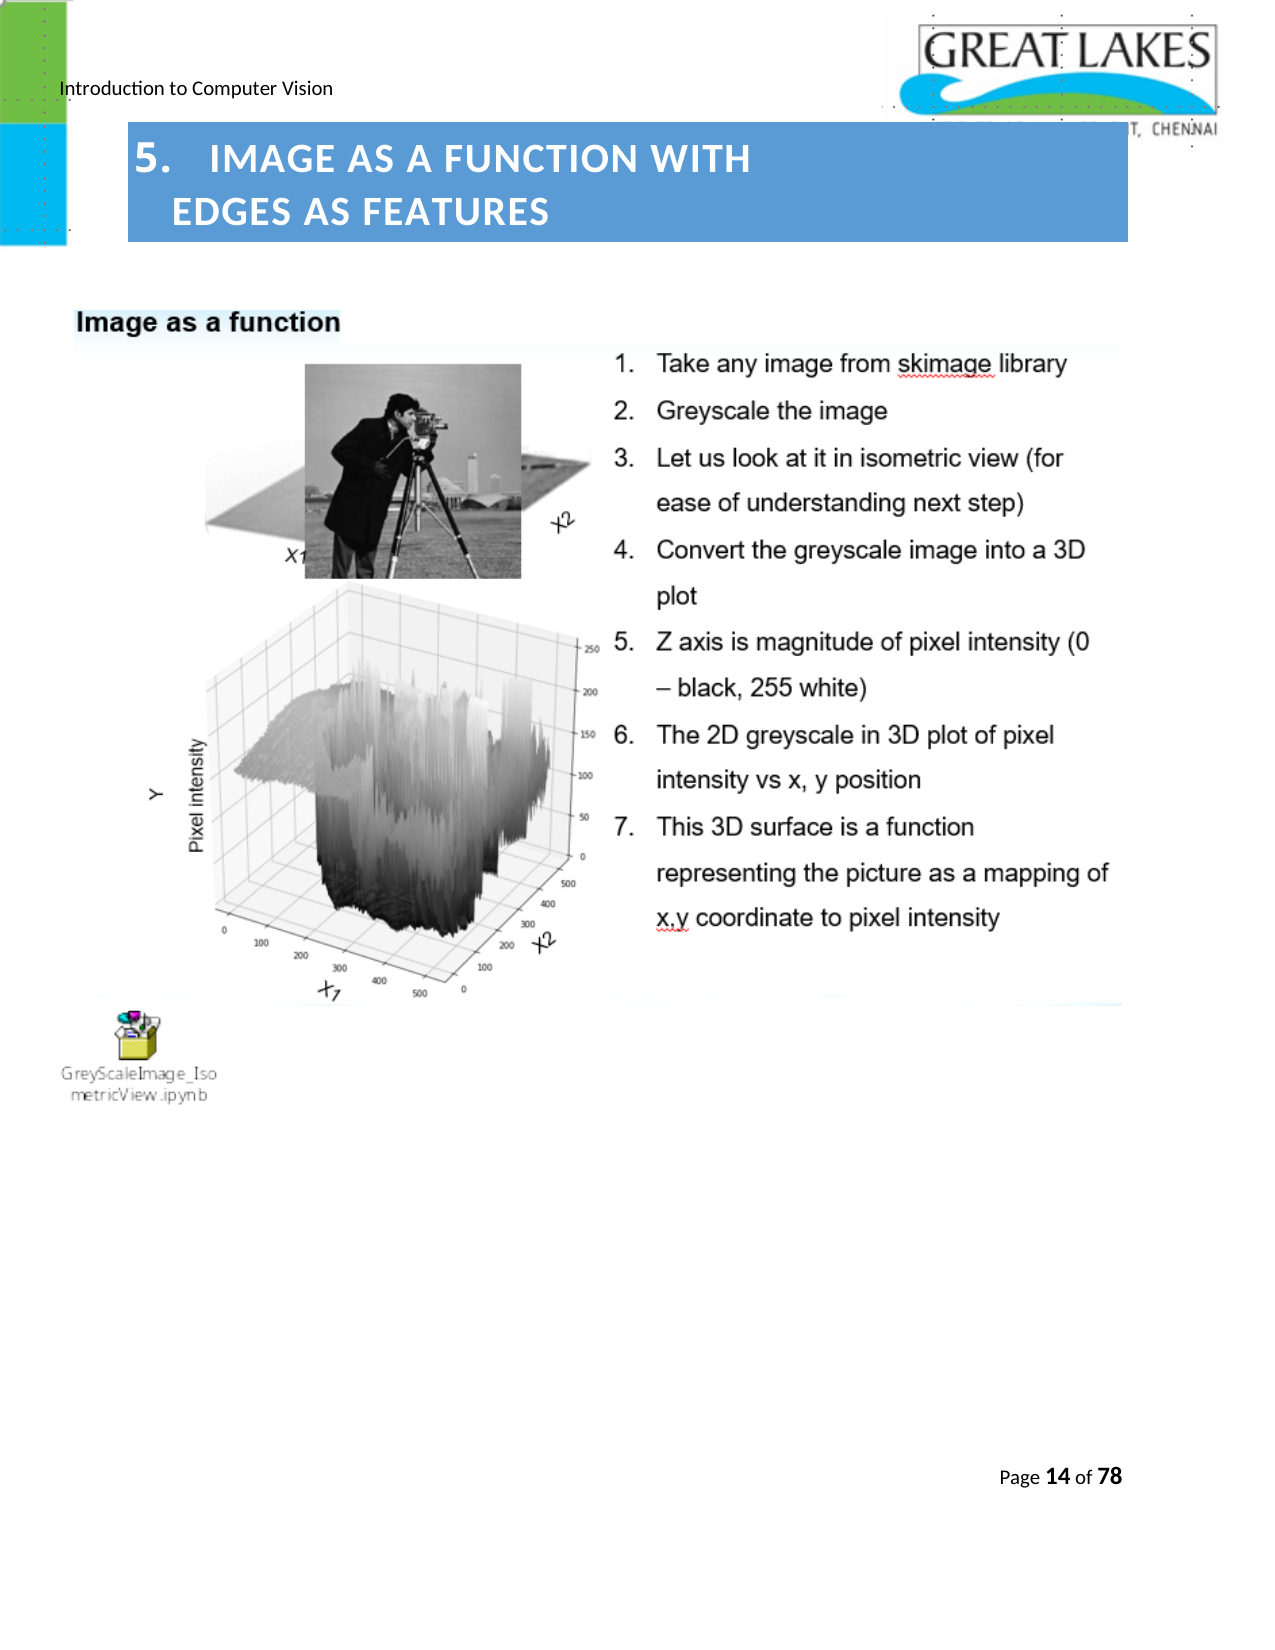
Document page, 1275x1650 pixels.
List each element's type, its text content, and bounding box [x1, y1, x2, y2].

picture [881, 12, 1226, 149]
picture [59, 302, 1123, 1006]
picture [0, 0, 74, 250]
subtitle Image as a function with edges as features [134, 128, 1122, 236]
